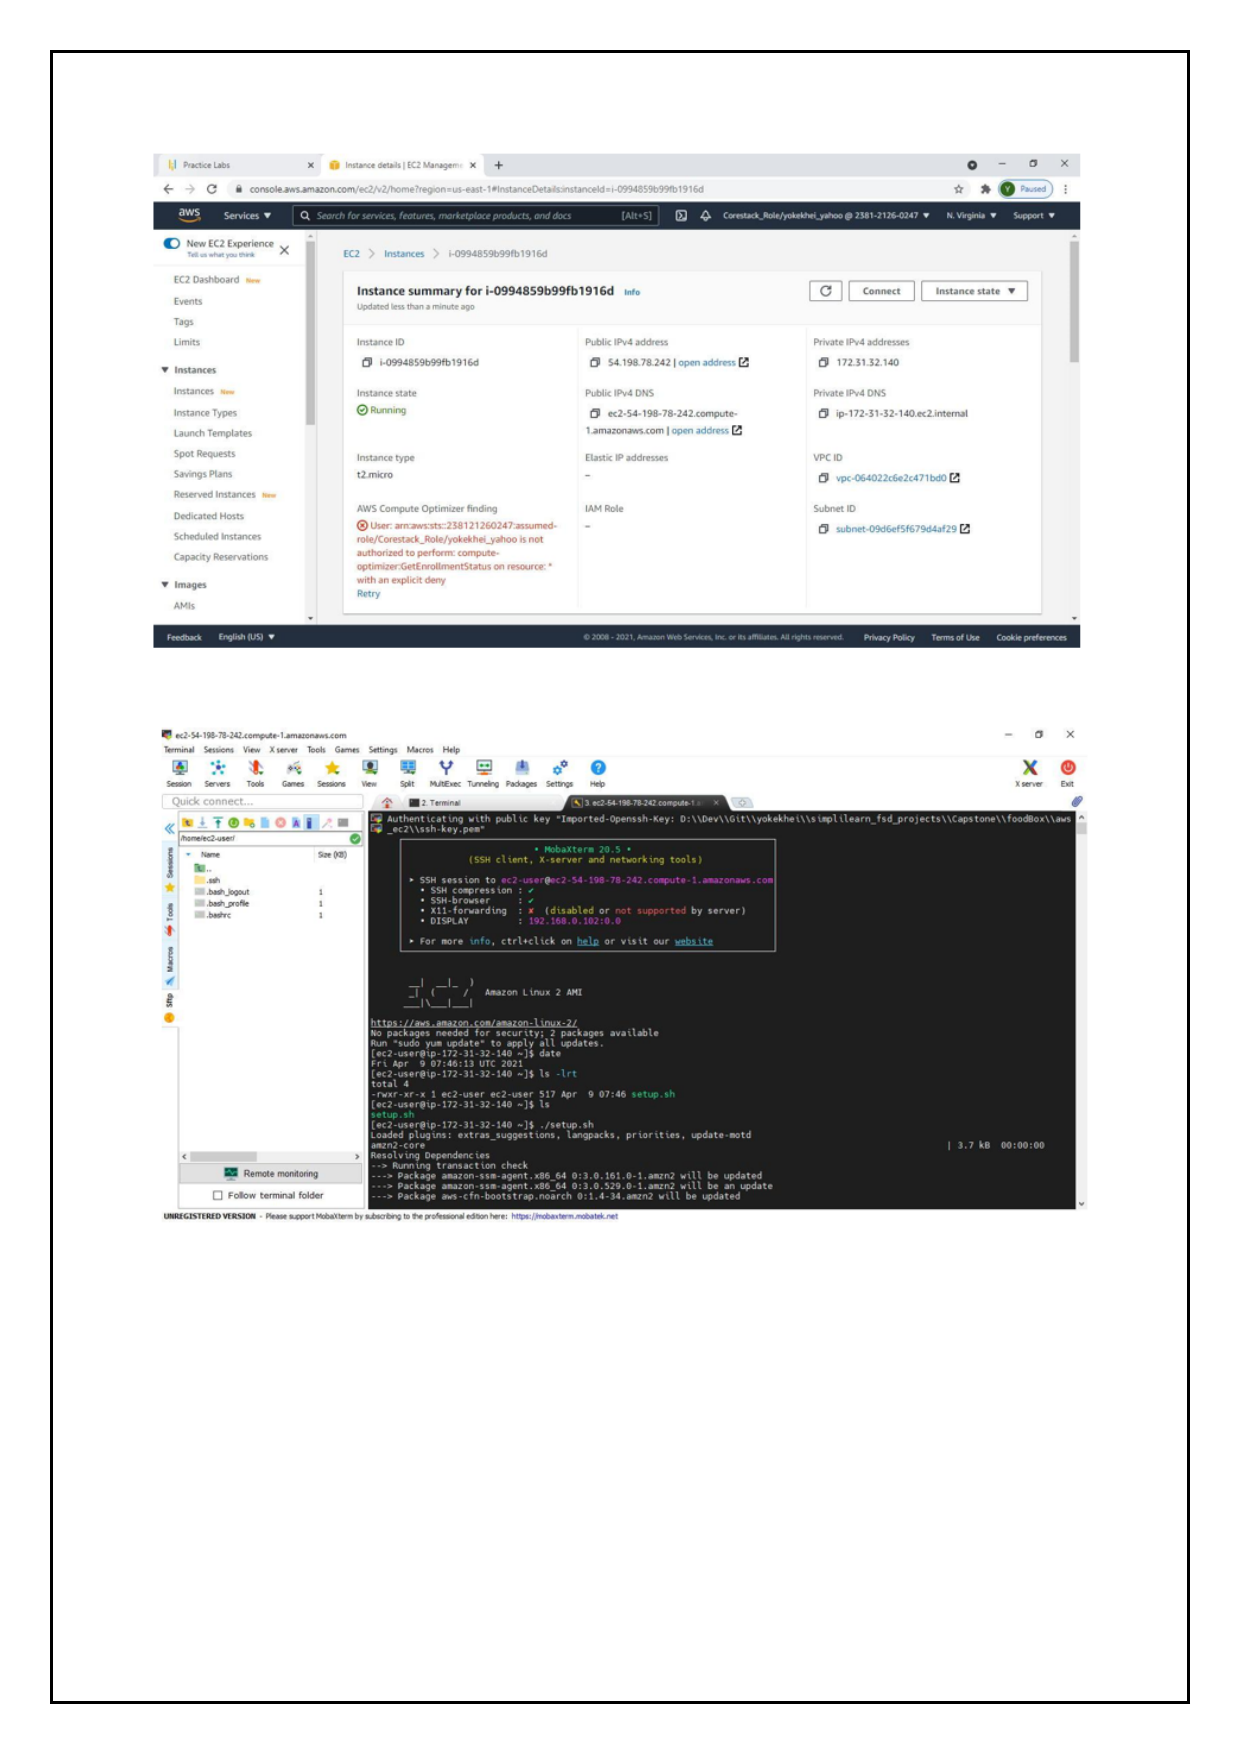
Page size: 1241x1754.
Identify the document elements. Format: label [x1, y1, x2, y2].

picture [150, 150, 1091, 655]
picture [150, 718, 1091, 1239]
